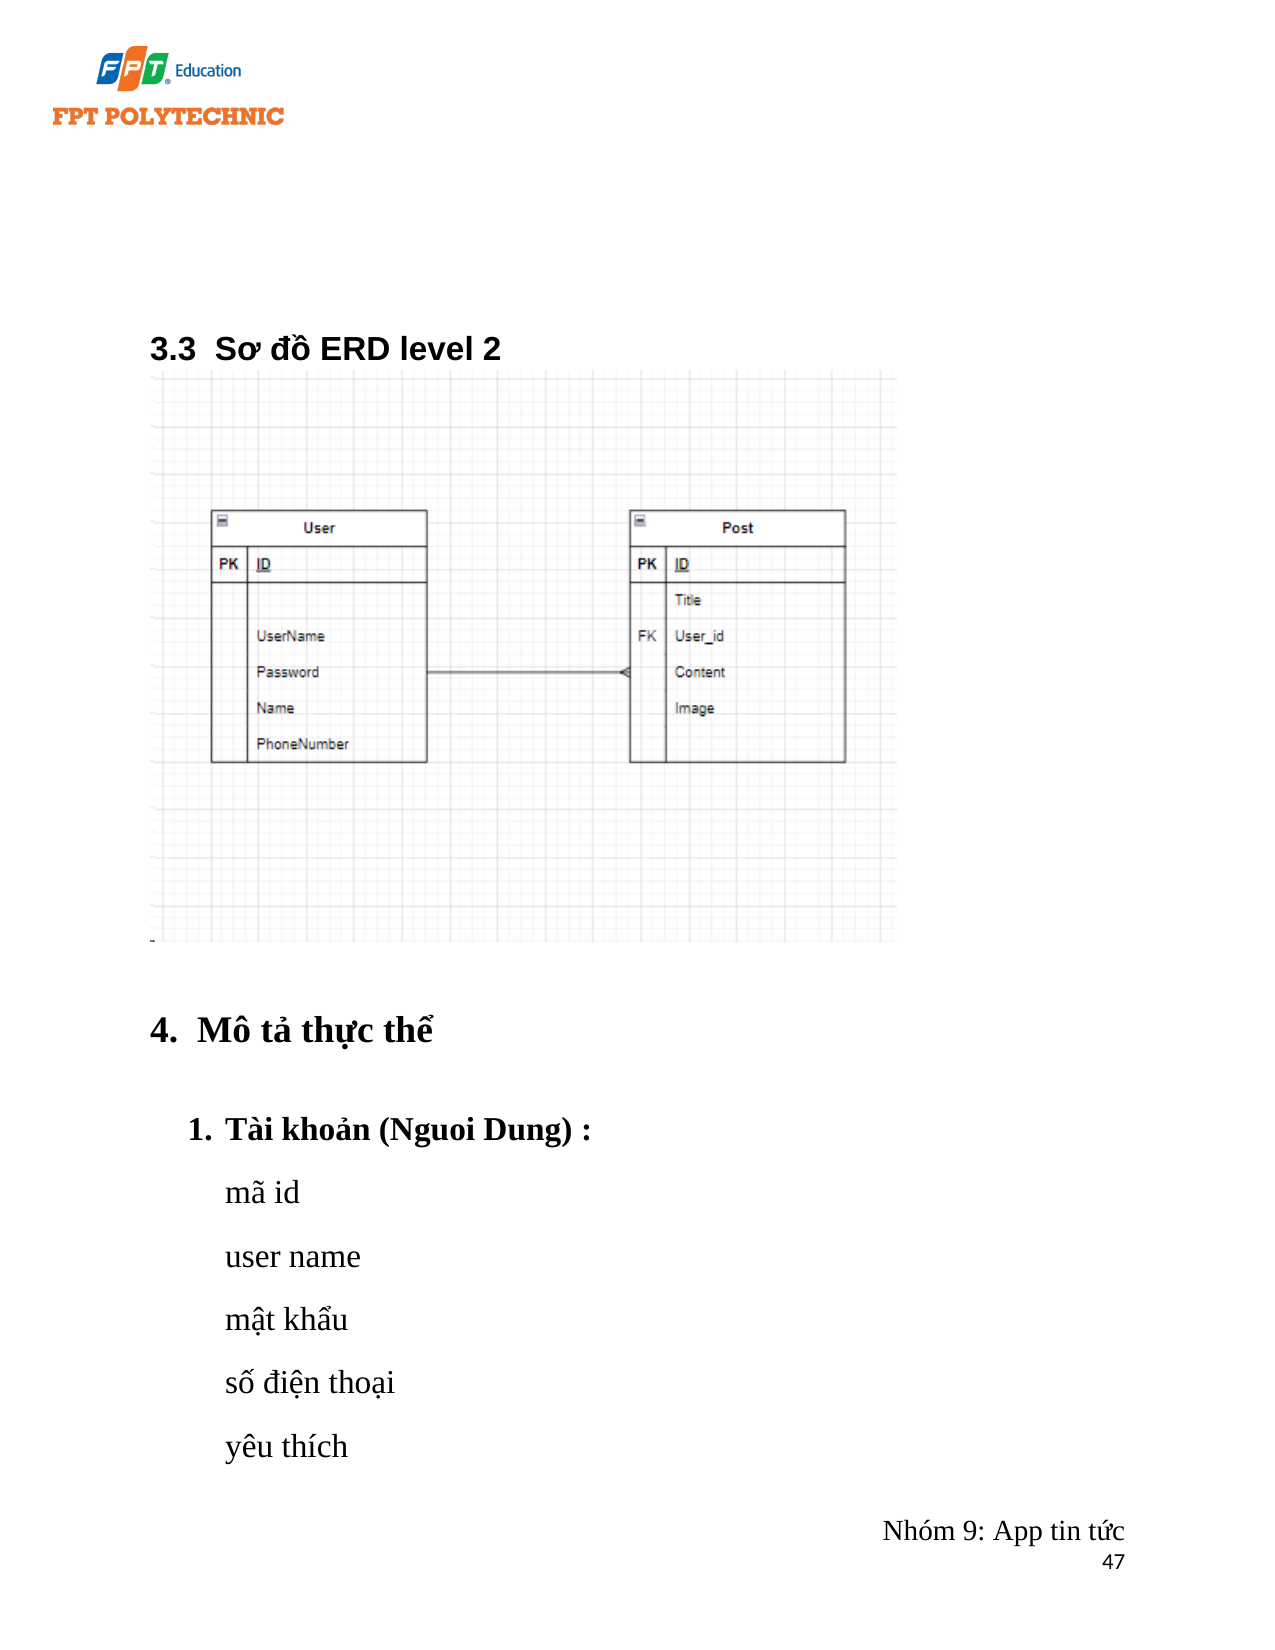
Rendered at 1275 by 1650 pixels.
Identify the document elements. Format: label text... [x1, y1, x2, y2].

text mật khẩu [150, 1299, 1125, 1338]
subtitle 4. Mô tả thực thể [150, 1008, 1125, 1051]
text user name [150, 1236, 1125, 1274]
text yêu thích [150, 1426, 1125, 1464]
text số điện thoại [150, 1363, 1125, 1401]
text mã id [150, 1173, 1125, 1211]
subtitle 3.3 Sơ đồ ERD level 2 [150, 328, 1125, 367]
list Tài khoản (Nguoi Dung) : [187, 1109, 1125, 1148]
picture [53, 46, 284, 125]
picture [150, 370, 897, 942]
